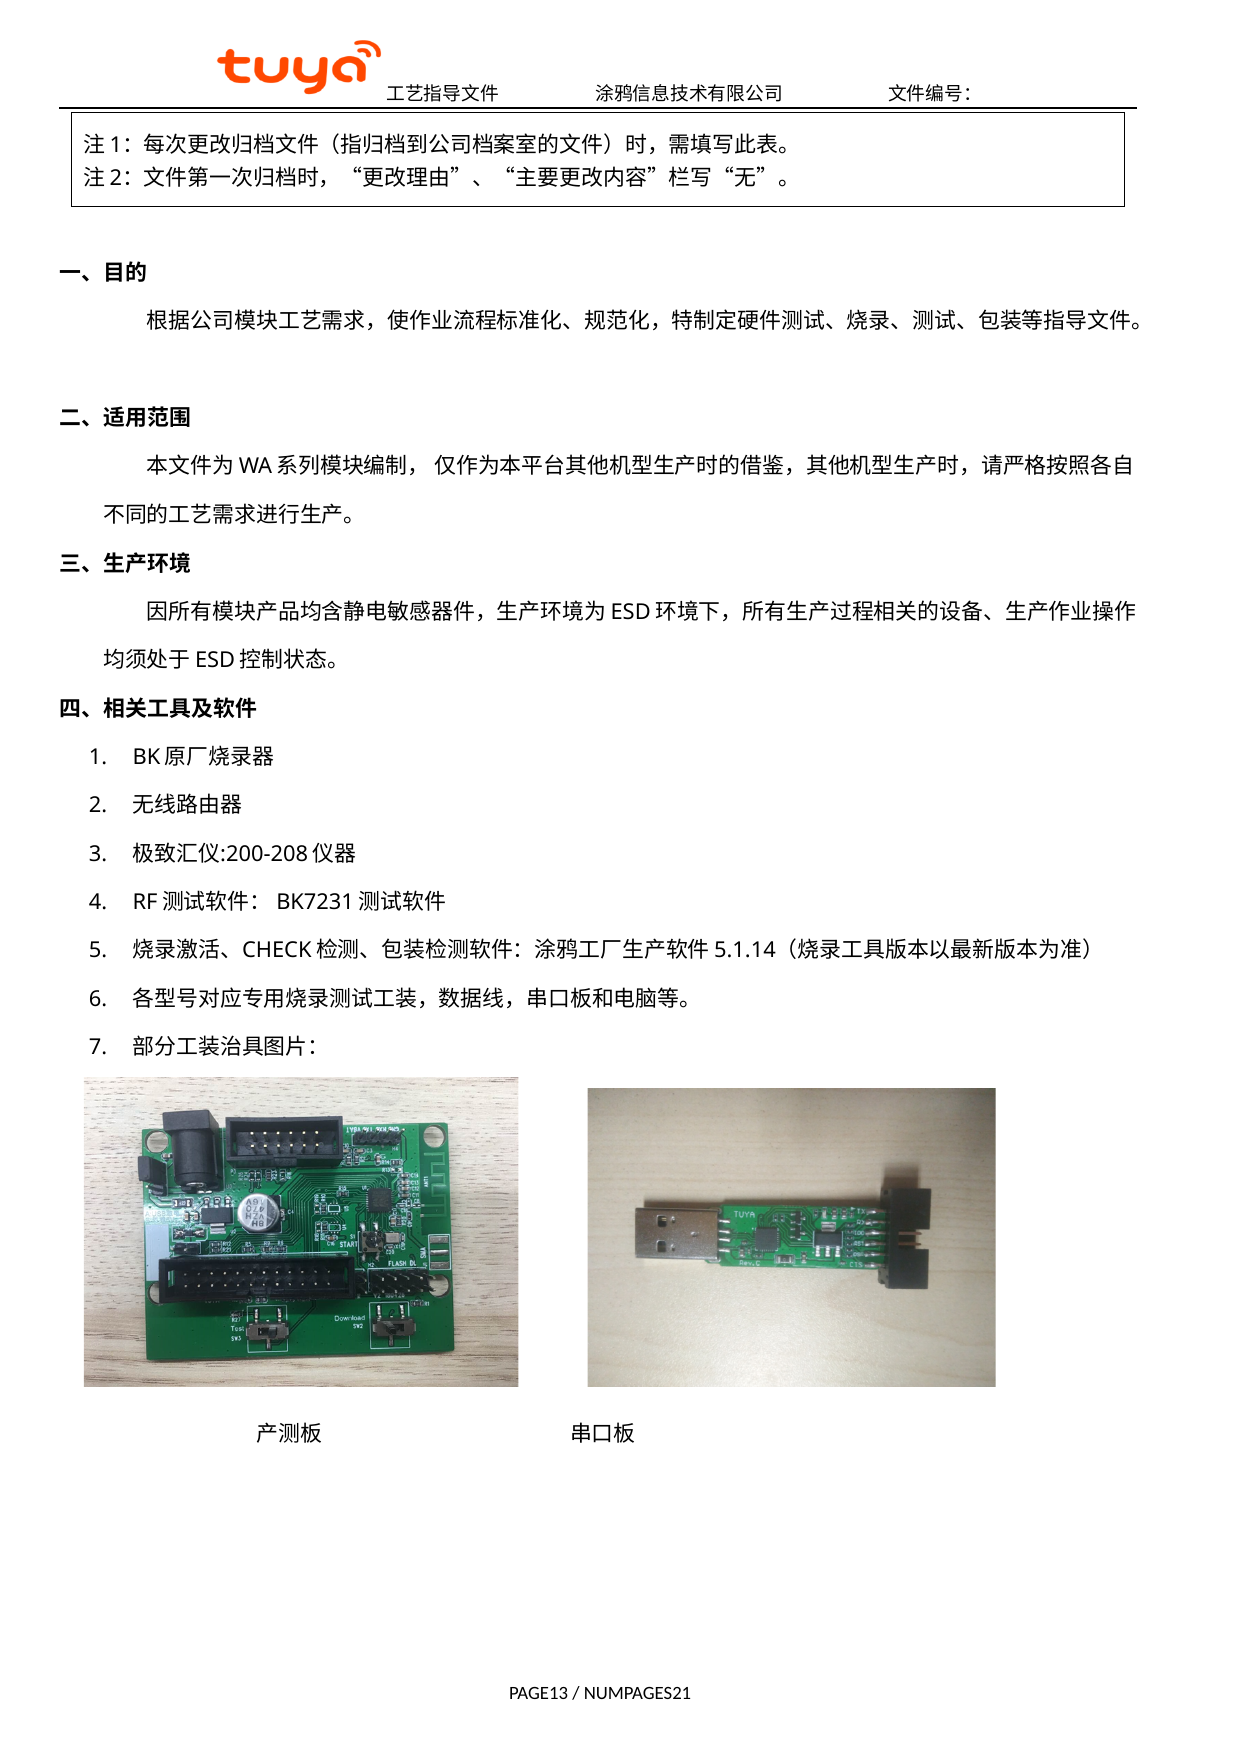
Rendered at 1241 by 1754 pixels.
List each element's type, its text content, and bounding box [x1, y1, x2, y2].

picture [214, 29, 387, 100]
list 产测板 串口板 [59, 1416, 1137, 1448]
list 无线路由器 [89, 787, 1137, 820]
list 目的 [59, 254, 1137, 287]
list 本文件为WA系列模块编制， 仅作为本平台其他机型生产时的借鉴，其他机型生产时，请严格按照各自不同的工艺需求进行生产。 [103, 448, 1137, 529]
list 生产环境 [59, 545, 1137, 578]
table_cell 注1：每次更改归档文件（指归档到公司档案室的文件）时，需填写此表。 注2：文件第一次归档时，“更改理由”、“主要更改内容”栏写“无”。 [72, 113, 1124, 206]
list RF测试软件： BK7231测试软件 [89, 884, 1137, 916]
list BK原厂烧录器 [89, 739, 1137, 771]
picture [587, 1088, 996, 1387]
list 相关工具及软件 [59, 691, 1137, 723]
list 烧录激活、CHECK检测、包装检测软件：涂鸦工厂生产软件5.1.14（烧录工具版本以最新版本为准） [89, 932, 1137, 965]
text 因所有模块产品均含静电敏感器件，生产环境为ESD环境下，所有生产过程相关的设备、生产作业操作均须处于ESD控制状态。 [103, 593, 1137, 675]
list 部分工装治具图片： [89, 1029, 1137, 1061]
list 适用范围 [59, 400, 1137, 432]
picture [83, 1077, 519, 1387]
list 各型号对应专用烧录测试工装，数据线，串口板和电脑等。 [89, 981, 1137, 1013]
list 极致汇仪:200-208仪器 [89, 836, 1137, 868]
list 根据公司模块工艺需求，使作业流程标准化、规范化，特制定硬件测试、烧录、测试、包装等指导文件。 [103, 303, 1137, 384]
